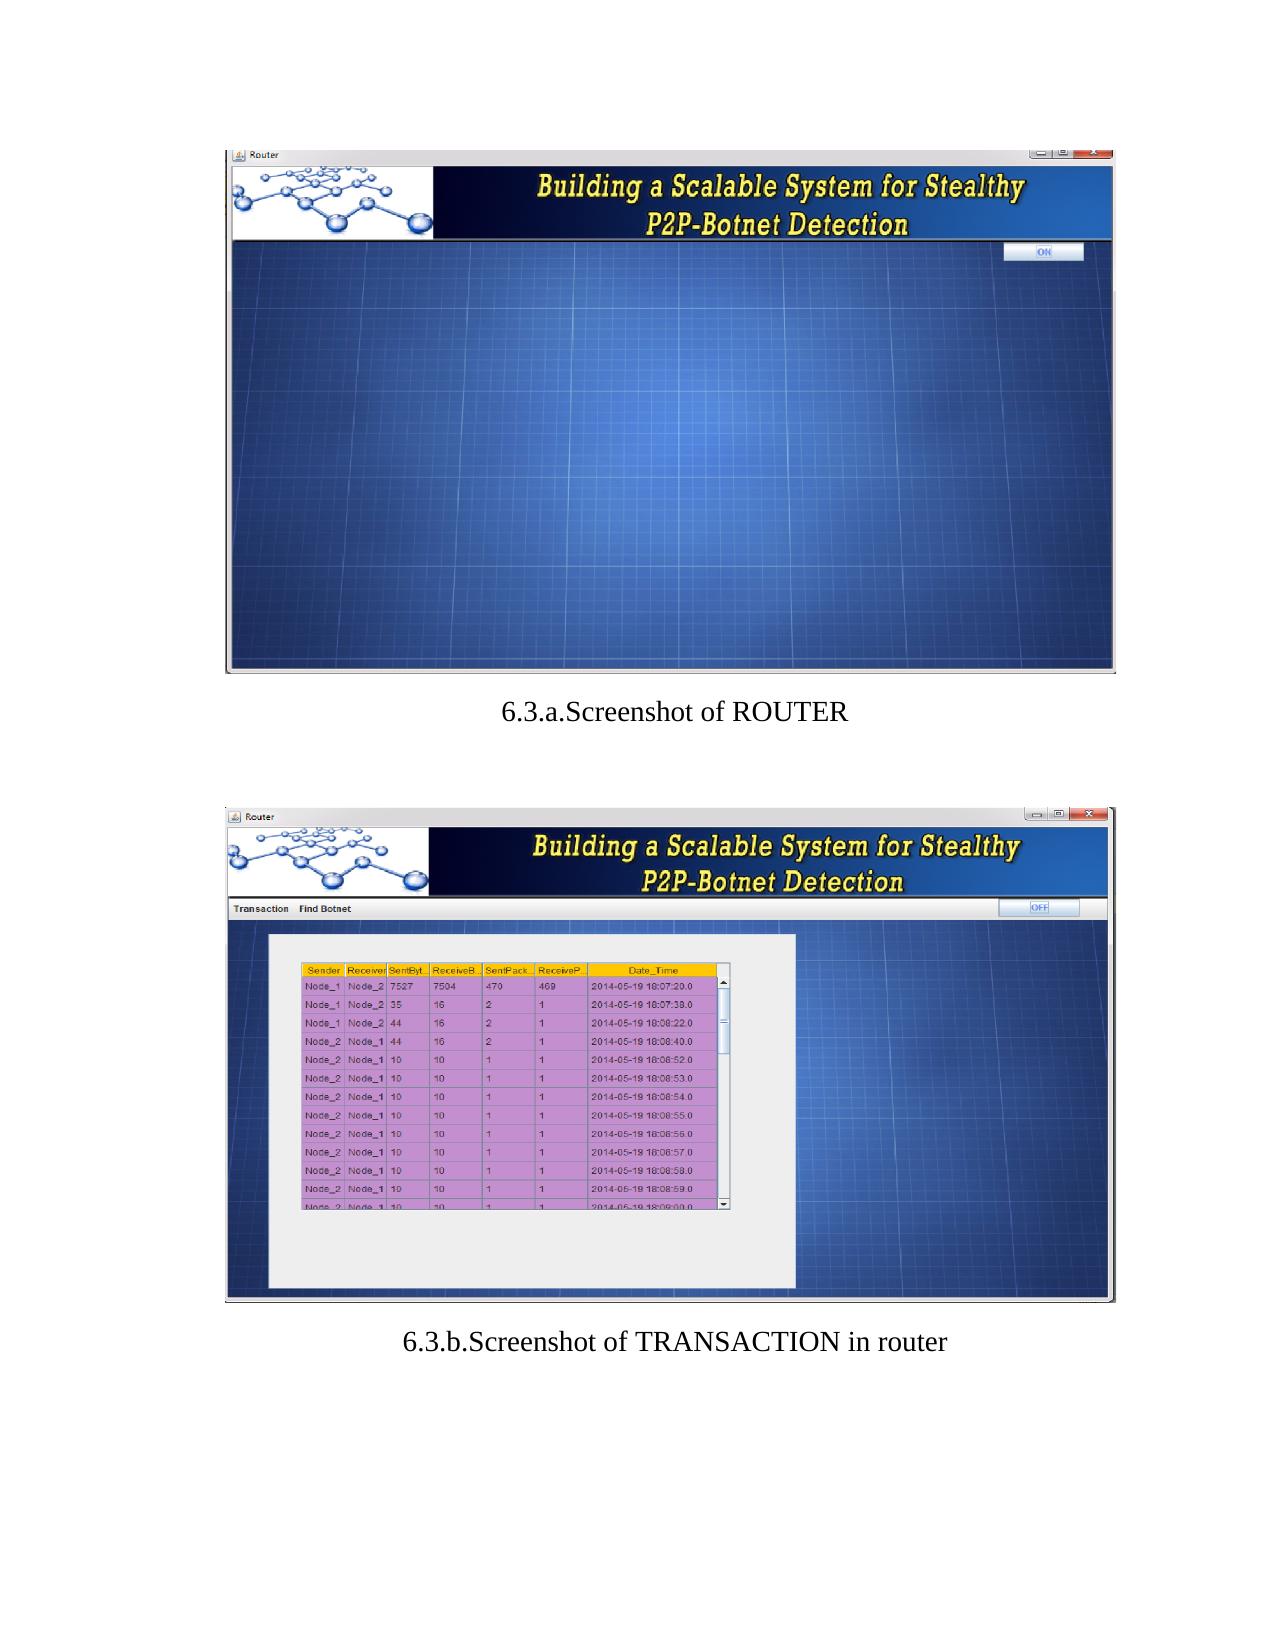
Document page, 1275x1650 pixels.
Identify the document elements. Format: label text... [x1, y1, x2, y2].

picture [225, 150, 1117, 674]
text 6.3.b.Screenshot of TRANSACTION in router [225, 1324, 1125, 1357]
text 6.3.a.Screenshot of ROUTER [225, 694, 1125, 728]
picture [225, 807, 1117, 1303]
